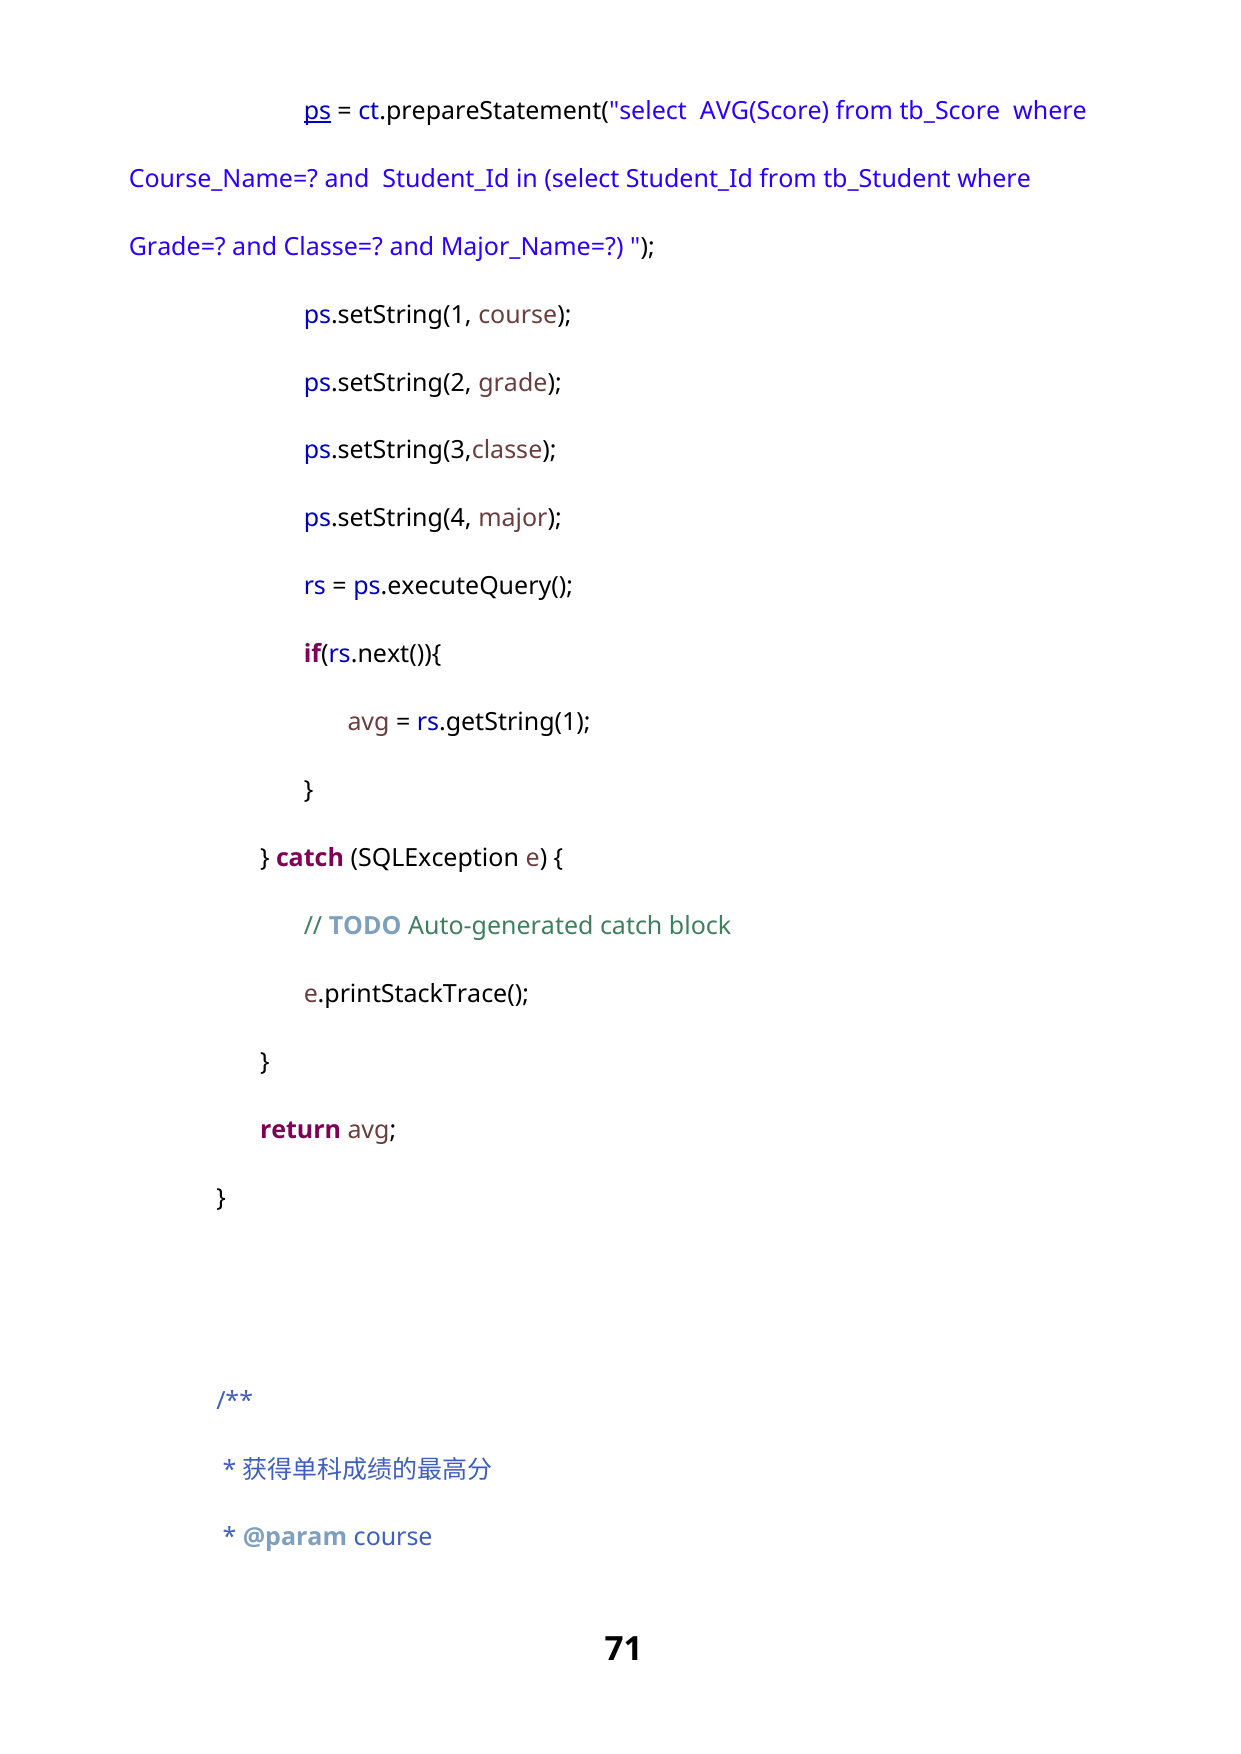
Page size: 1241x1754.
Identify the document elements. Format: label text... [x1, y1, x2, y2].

text rs = ps.executeQuery(); [128, 551, 1118, 619]
text ps.setString(1, course); [128, 279, 1118, 347]
text } [128, 755, 1118, 823]
text * 获得单科成绩的最高分 [128, 1434, 1118, 1502]
text } [128, 1162, 1118, 1230]
text } catch (SQLException e) { [128, 823, 1118, 891]
text return avg; [128, 1094, 1118, 1162]
text ps.setString(3,classe); [128, 415, 1118, 483]
text ps = ct.prepareStatement("select AVG(Score) from tb_Score where Course_Name=? and Student_Id in (select Student_Id from tb_Student where Grade=? and Classe=? and Major_Name=?) "); [128, 76, 1118, 279]
text } [128, 1027, 1118, 1094]
text if(rs.next()){ [128, 619, 1118, 687]
text avg = rs.getString(1); [128, 687, 1118, 755]
text // TODO Auto-generated catch block [128, 891, 1118, 959]
text * @param course [128, 1502, 1118, 1570]
text e.printStackTrace(); [128, 959, 1118, 1027]
text /** [128, 1366, 1118, 1434]
text ps.setString(4, major); [128, 483, 1118, 551]
text ps.setString(2, grade); [128, 347, 1118, 415]
